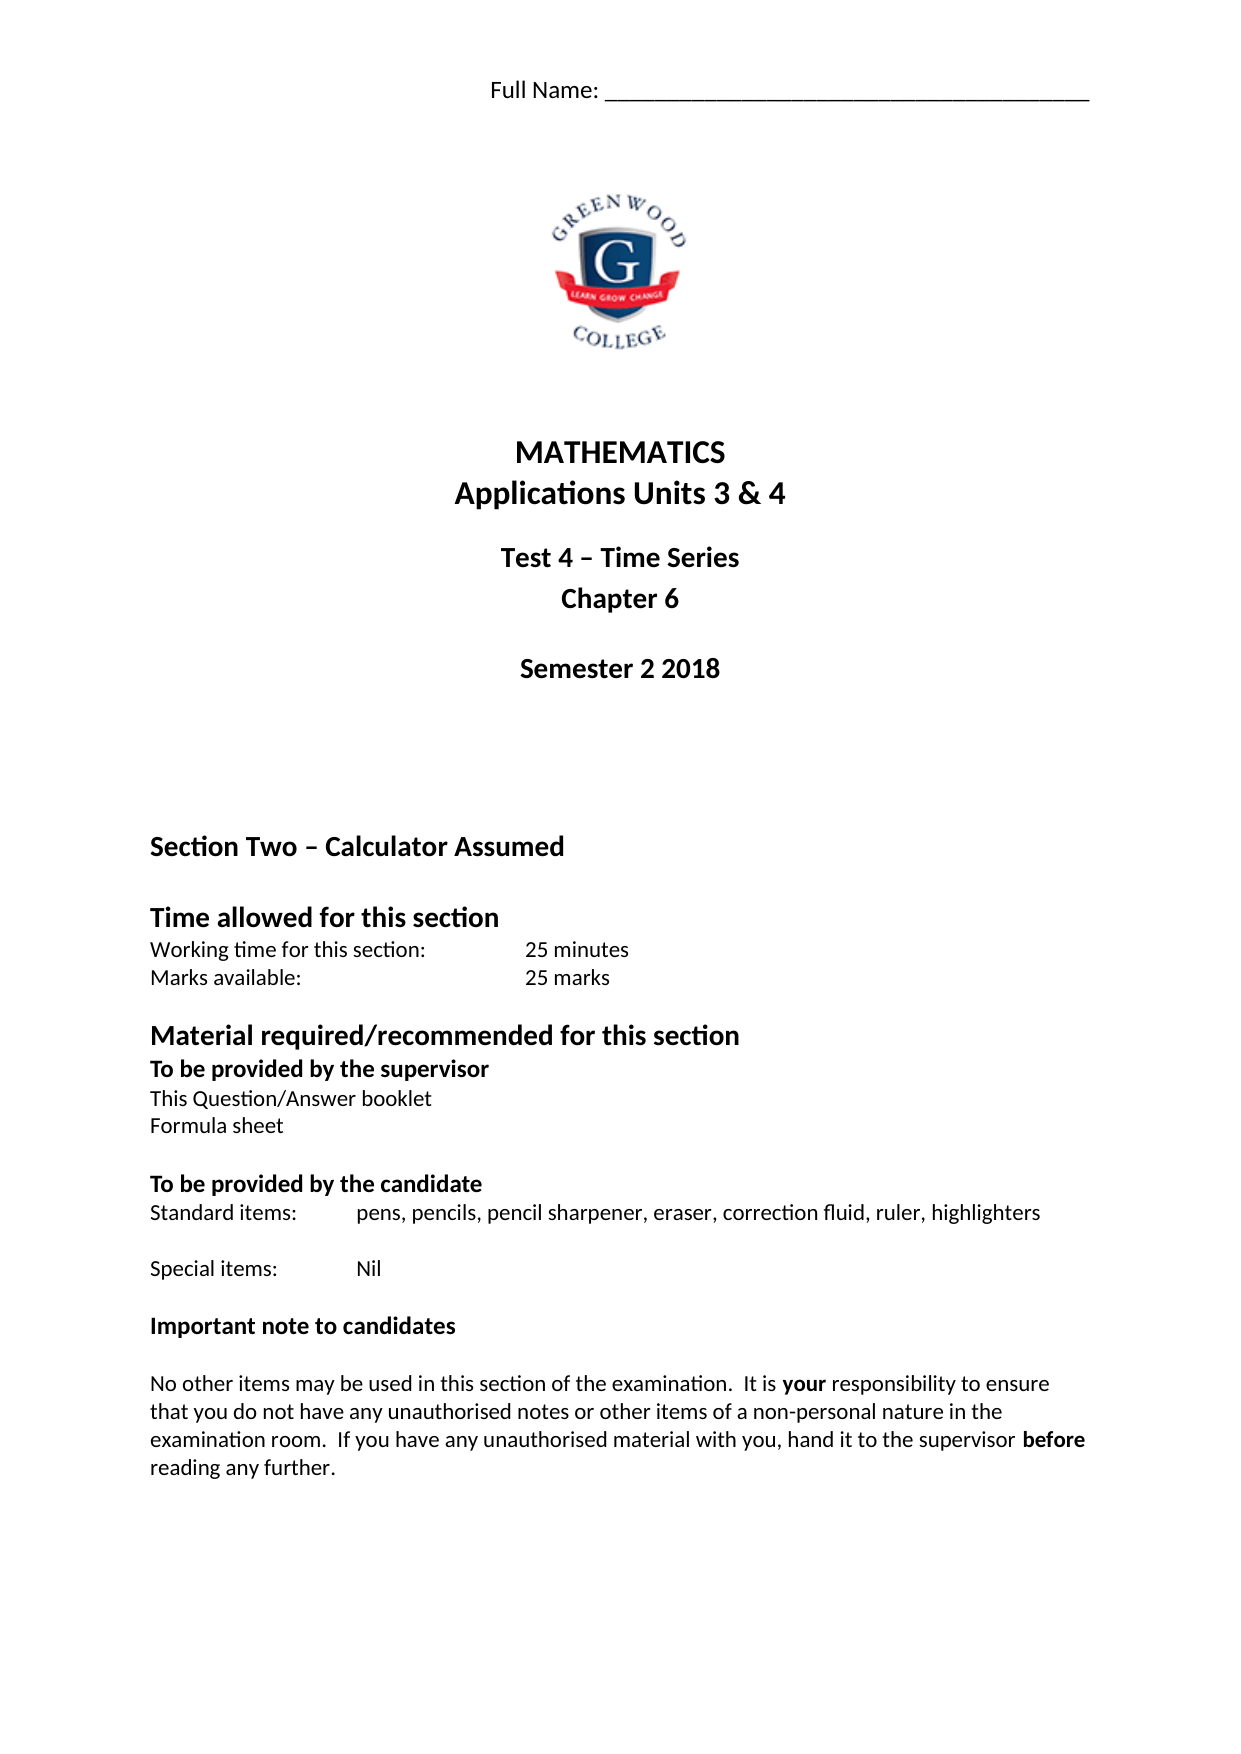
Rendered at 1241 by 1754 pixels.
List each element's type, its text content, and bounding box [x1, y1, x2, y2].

subtitle To be provided by the supervisor [150, 1053, 1090, 1084]
text Standard items: pens, pencils, pencil sharpener, eraser, correction fluid, ruler, highlighters [150, 1198, 1090, 1226]
text MATHEMATICS Applications Units 3 & 4 [150, 432, 1090, 539]
text Formula sheet [150, 1112, 1090, 1140]
text Test 4 – Time Series [150, 539, 1090, 575]
text Chapter 6 [150, 580, 1090, 646]
text This Question/Answer booklet [150, 1084, 1090, 1112]
text Special items: Nil [150, 1254, 1090, 1282]
text Section Two – Calculator Assumed [150, 828, 1090, 864]
subtitle Material required/recommended for this section [150, 1017, 1090, 1053]
text Semester 2 2018 [150, 650, 1090, 686]
subtitle To be provided by the candidate [150, 1168, 1090, 1198]
picture [546, 190, 694, 351]
text Marks available: 25 marks [150, 963, 1090, 991]
subtitle Time allowed for this section [150, 899, 1090, 935]
text No other items may be used in this section of the examination. It is your responsibility to ensure that you do not have any unauthorised notes or other items of a non-personal nature in the examination room. If you have any unauthorised material with you, hand it to the supervisor before reading any further. [150, 1369, 1090, 1481]
subtitle Working time for this section: 25 minutes [150, 935, 1090, 963]
subtitle Important note to candidates [150, 1310, 1090, 1341]
